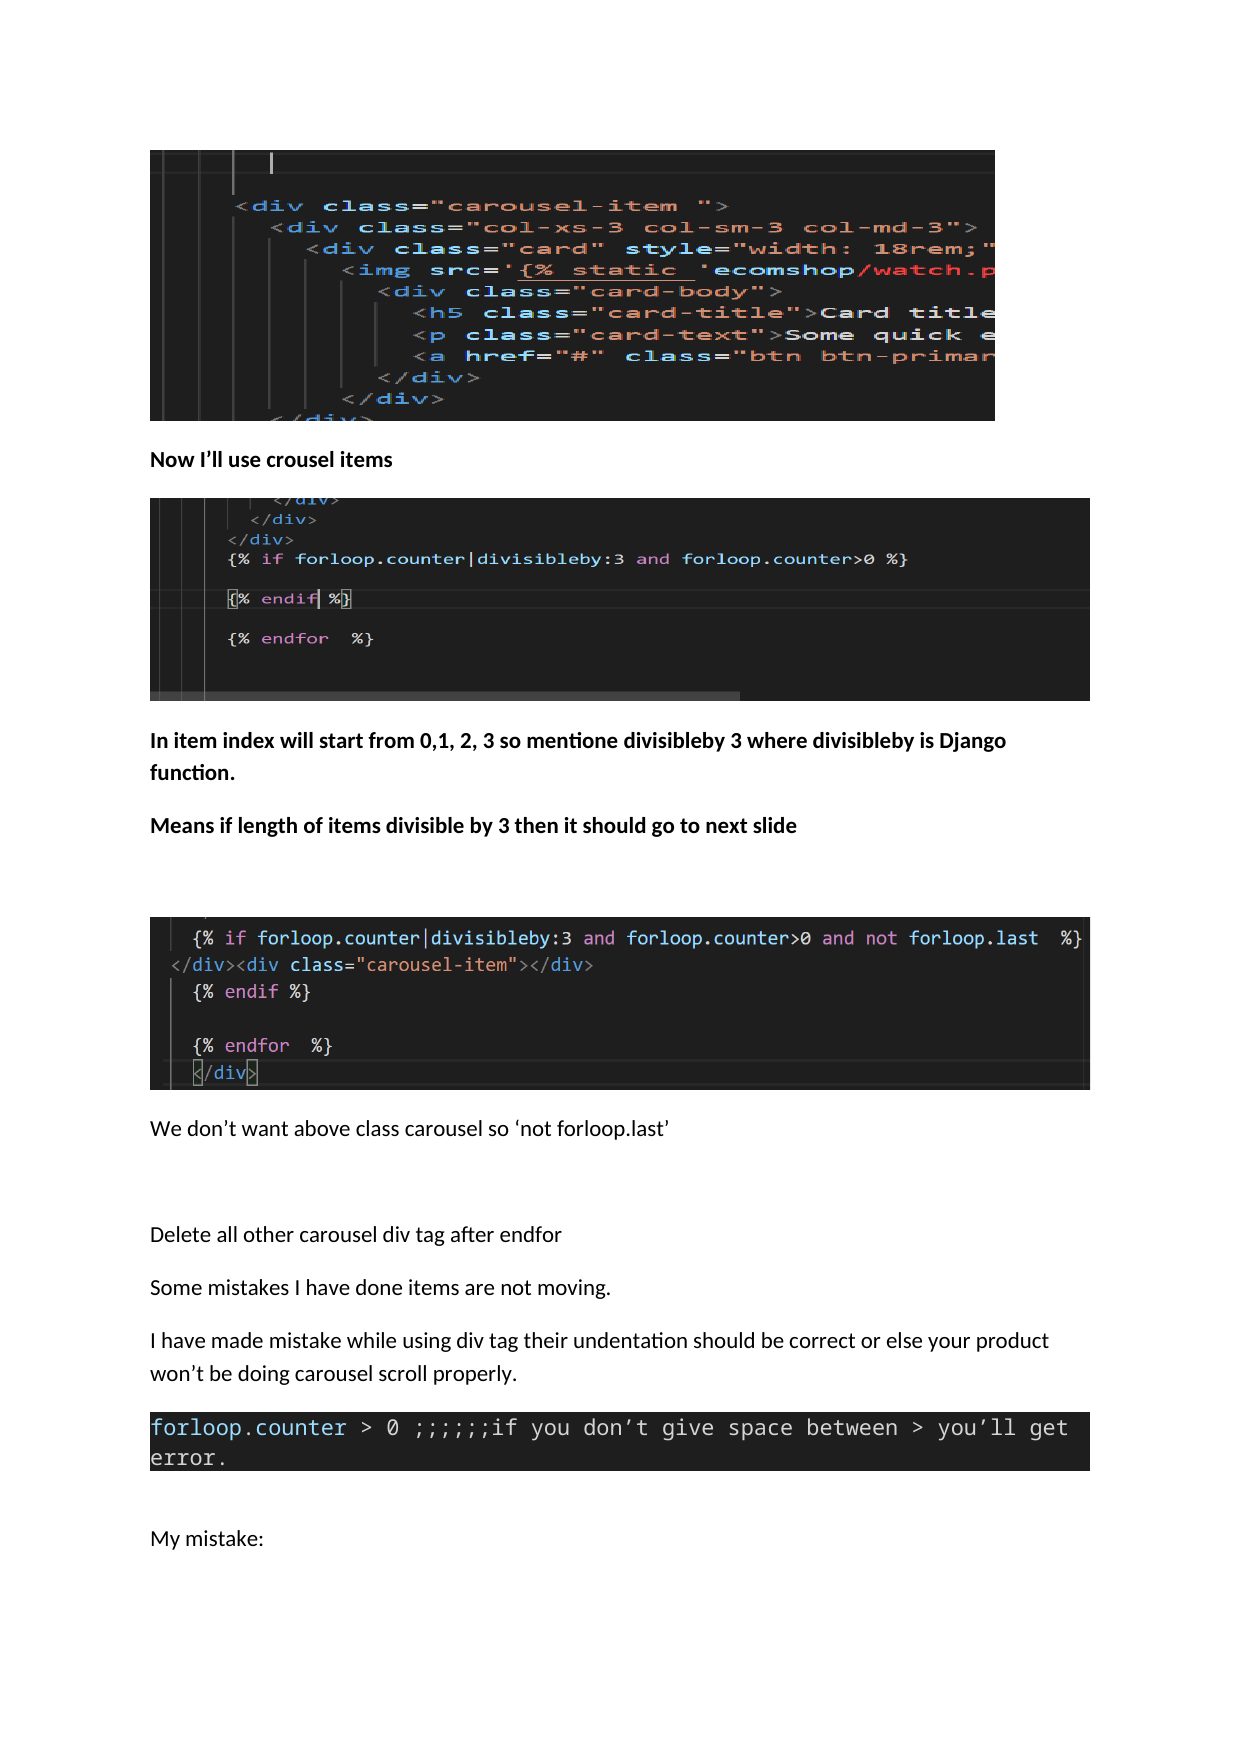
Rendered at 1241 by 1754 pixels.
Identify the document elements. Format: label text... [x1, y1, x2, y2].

text Means if length of items divisible by 3 then it should go to next slide [150, 811, 1090, 839]
text Some mistakes I have done items are not moving. [150, 1273, 1090, 1301]
text My mistake: [150, 1524, 1090, 1552]
text We don’t want above class carousel so ‘not forloop.last’ [150, 1114, 1090, 1142]
text Delete all other carousel div tag after endfor [150, 1220, 1090, 1248]
text I have made mistake while using div tag their undentation should be correct or else your product won’t be doing carousel scroll properly. [150, 1326, 1090, 1387]
picture [150, 498, 1090, 701]
text Now I’ll use crousel items [150, 446, 1090, 474]
text In item index will start from 0,1, 2, 3 so mentione divisibleby 3 where divisibleby is Django function. [150, 726, 1090, 786]
picture [150, 150, 995, 421]
text forloop.counter > 0 ;;;;;;if you don’t give space between > you’ll get error. [150, 1412, 1090, 1471]
picture [150, 917, 1091, 1090]
